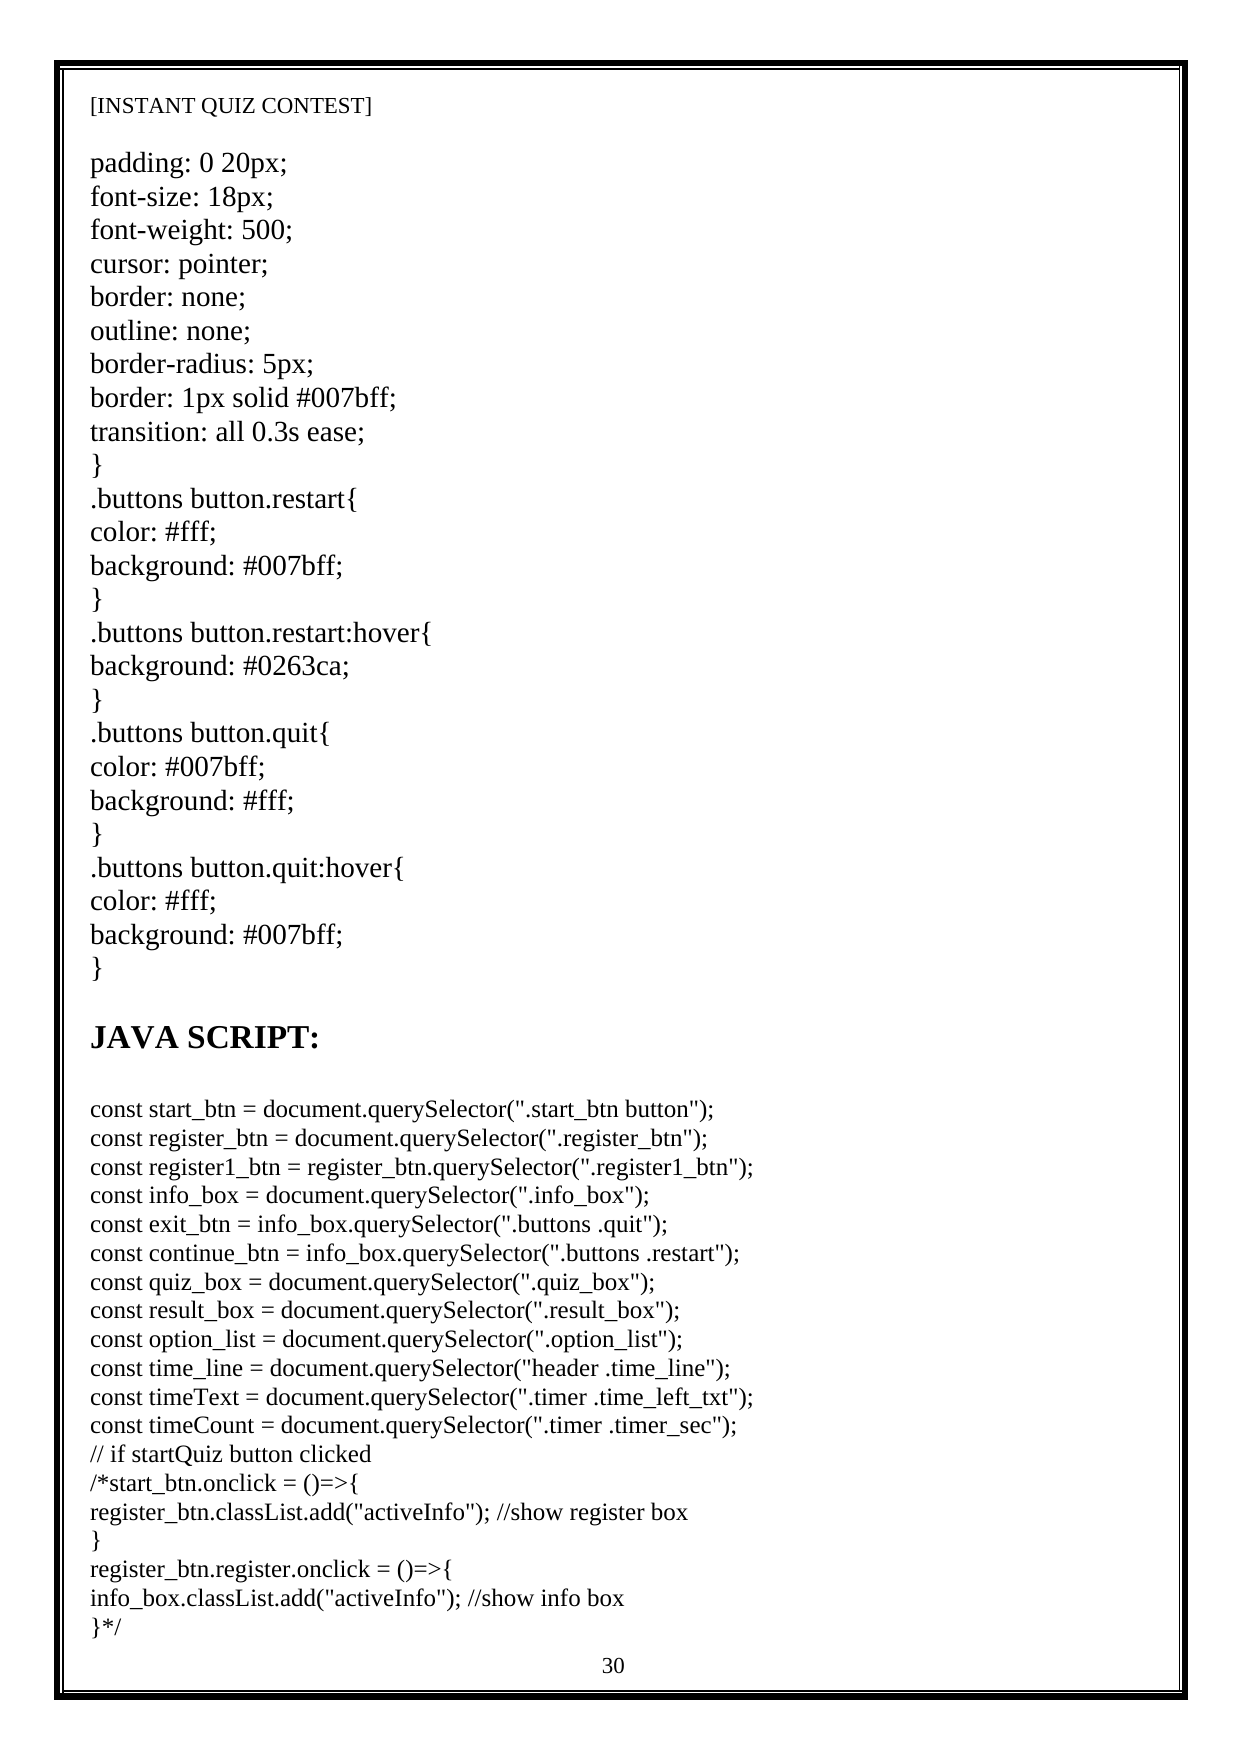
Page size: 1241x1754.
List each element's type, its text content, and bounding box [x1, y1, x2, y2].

text .buttons button.quit:hover{ [90, 850, 1136, 883]
text .buttons button.quit{ [90, 716, 1136, 749]
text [90, 1497, 1136, 1525]
text color: #fff; [90, 883, 1136, 917]
text } [90, 581, 1136, 615]
text .buttons button.restart:hover{ [90, 615, 1136, 648]
text const info_box = document.querySelector(".info_box"); [90, 1180, 1136, 1209]
text const register_btn = document.querySelector(".register_btn"); [90, 1123, 1136, 1152]
text const result_box = document.querySelector(".result_box"); [90, 1295, 1136, 1324]
text const quiz_box = document.querySelector(".quiz_box"); [90, 1267, 1136, 1295]
text const timeText = document.querySelector(".timer .time_left_txt"); [90, 1382, 1136, 1410]
text outline: none; [90, 313, 1136, 347]
text info_box.classList.add("activeInfo"); //show info box [90, 1583, 1136, 1612]
text border: 1px solid #007bff; [90, 380, 1136, 414]
text /*start_btn.onclick = ()=>{ [90, 1468, 1136, 1497]
text font-weight: 500; [90, 212, 1136, 246]
text const timeCount = document.querySelector(".timer .timer_sec"); [90, 1410, 1136, 1439]
text }*/ [90, 1612, 1136, 1640]
text } [90, 950, 1136, 984]
text const time_line = document.querySelector("header .time_line"); [90, 1353, 1136, 1382]
text padding: 0 20px; [90, 145, 1136, 179]
text } [90, 816, 1136, 850]
text register_btn.register.onclick = ()=>{ [90, 1554, 1136, 1583]
text background: #007bff; [90, 917, 1136, 950]
text background: #fff; [90, 783, 1136, 816]
text transition: all 0.3s ease; [90, 414, 1136, 447]
text cursor: pointer; [90, 246, 1136, 279]
text color: #007bff; [90, 749, 1136, 783]
text const register1_btn = register_btn.querySelector(".register1_btn"); [90, 1152, 1136, 1180]
text border-radius: 5px; [90, 347, 1136, 380]
text const option_list = document.querySelector(".option_list"); [90, 1324, 1136, 1353]
text const continue_btn = info_box.querySelector(".buttons .restart"); [90, 1238, 1136, 1267]
text .buttons button.restart{ [90, 481, 1136, 514]
text background: #007bff; [90, 548, 1136, 581]
text border: none; [90, 279, 1136, 313]
text // if startQuiz button clicked [90, 1439, 1136, 1468]
text font-size: 18px; [90, 179, 1136, 212]
text } [90, 682, 1136, 716]
text const exit_btn = info_box.querySelector(".buttons .quit"); [90, 1209, 1136, 1238]
text } [90, 447, 1136, 481]
text color: #fff; [90, 514, 1136, 548]
text JAVA SCRIPT: [90, 1017, 1136, 1056]
text background: #0263ca; [90, 648, 1136, 682]
text } [90, 1525, 1136, 1554]
text const start_btn = document.querySelector(".start_btn button"); [90, 1094, 1136, 1123]
